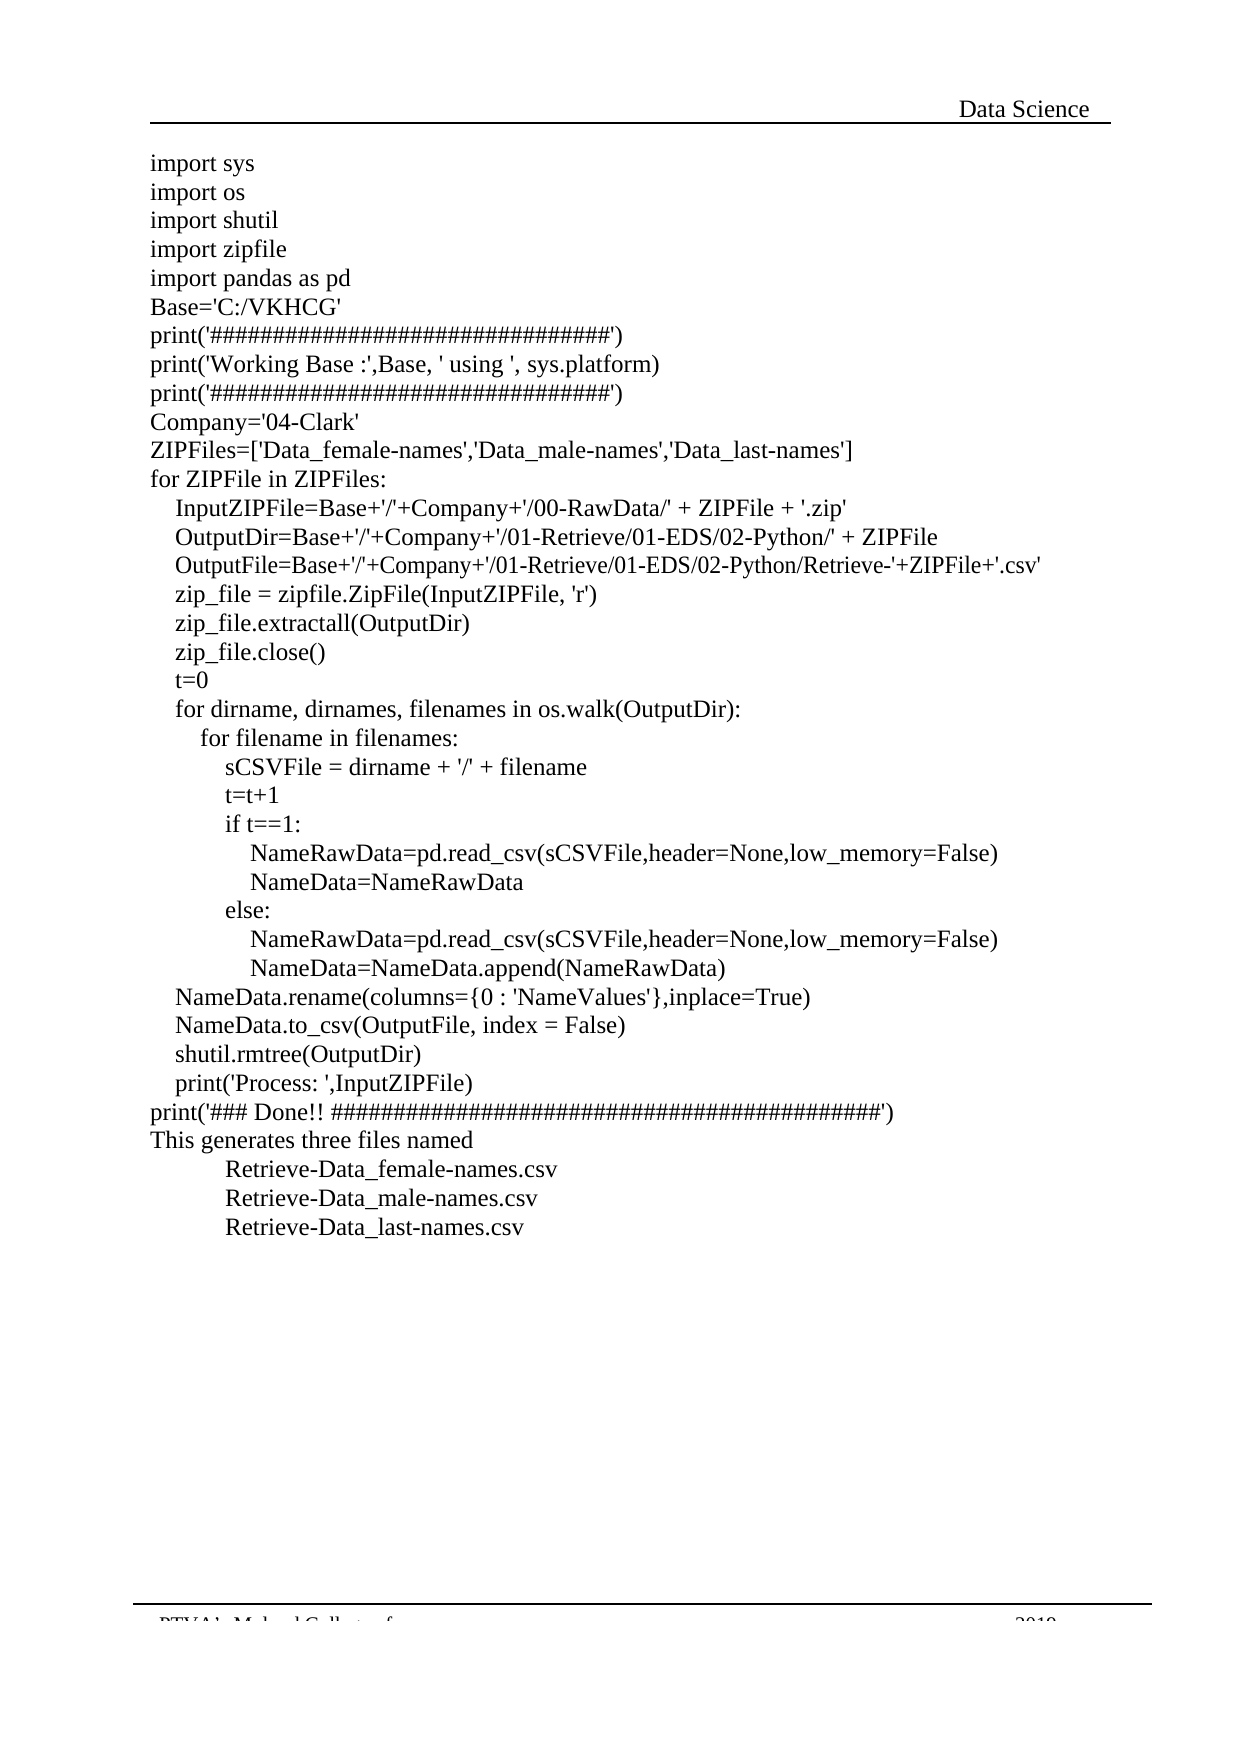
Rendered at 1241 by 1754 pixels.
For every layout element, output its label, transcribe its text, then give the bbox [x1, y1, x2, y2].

text NameData.rename(columns={0 : 'NameValues'},inplace=True) NameData.to_csv(OutputFile, index = False) shutil.rmtree(OutputDir) [175, 982, 849, 1068]
text NameRawData=pd.read_csv(sCSVFile,header=None,low_memory=False) NameData=NameData.append(NameRawData) [250, 924, 1203, 982]
text NameRawData=pd.read_csv(sCSVFile,header=None,low_memory=False) [250, 838, 1203, 867]
text NameData=NameRawData else: [225, 867, 526, 924]
text if t==1: [225, 809, 1203, 838]
text print('### Done!! ############################################') [150, 1097, 1203, 1126]
text print('################################') [150, 321, 1203, 349]
text for dirname, dirnames, filenames in os.walk(OutputDir): for filename in filenames: [175, 694, 744, 752]
text import sys import os import shutil import zipfile [150, 148, 289, 263]
text t=0 [175, 666, 1203, 694]
text print('Process: ',InputZIPFile) [175, 1068, 1203, 1097]
text ZIPFiles=['Data_female-names','Data_male-names','Data_last-names'] for ZIPFile in ZIPFiles: [150, 436, 856, 493]
text zip_file.extractall(OutputDir) zip_file.close() [175, 608, 473, 666]
text import pandas as pd Base='C:/VKHCG' [150, 263, 353, 321]
text sCSVFile = dirname + '/' + filename t=t+1 [225, 752, 590, 809]
text InputZIPFile=Base+'/'+Company+'/00-RawData/' + ZIPFile + '.zip' OutputDir=Base+'/'+Company+'/01-Retrieve/01-EDS/02-Python/' + ZIPFile OutputFile=Base+'/'+Company+'/01-Retrieve/01-EDS/02-Python/Retrieve-'+ZIPFile+'.csv' zip_file = zipfile.ZipFile(InputZIPFile, 'r') [175, 493, 1088, 608]
text print('Working Base :',Base, ' using ', sys.platform) print('################################') [150, 349, 661, 407]
text Company='04-Clark' [150, 407, 1203, 436]
text This generates three files named Retrieve-Data_female-names.csv Retrieve-Data_male-names.csv Retrieve-Data_last-names.csv [150, 1126, 558, 1241]
